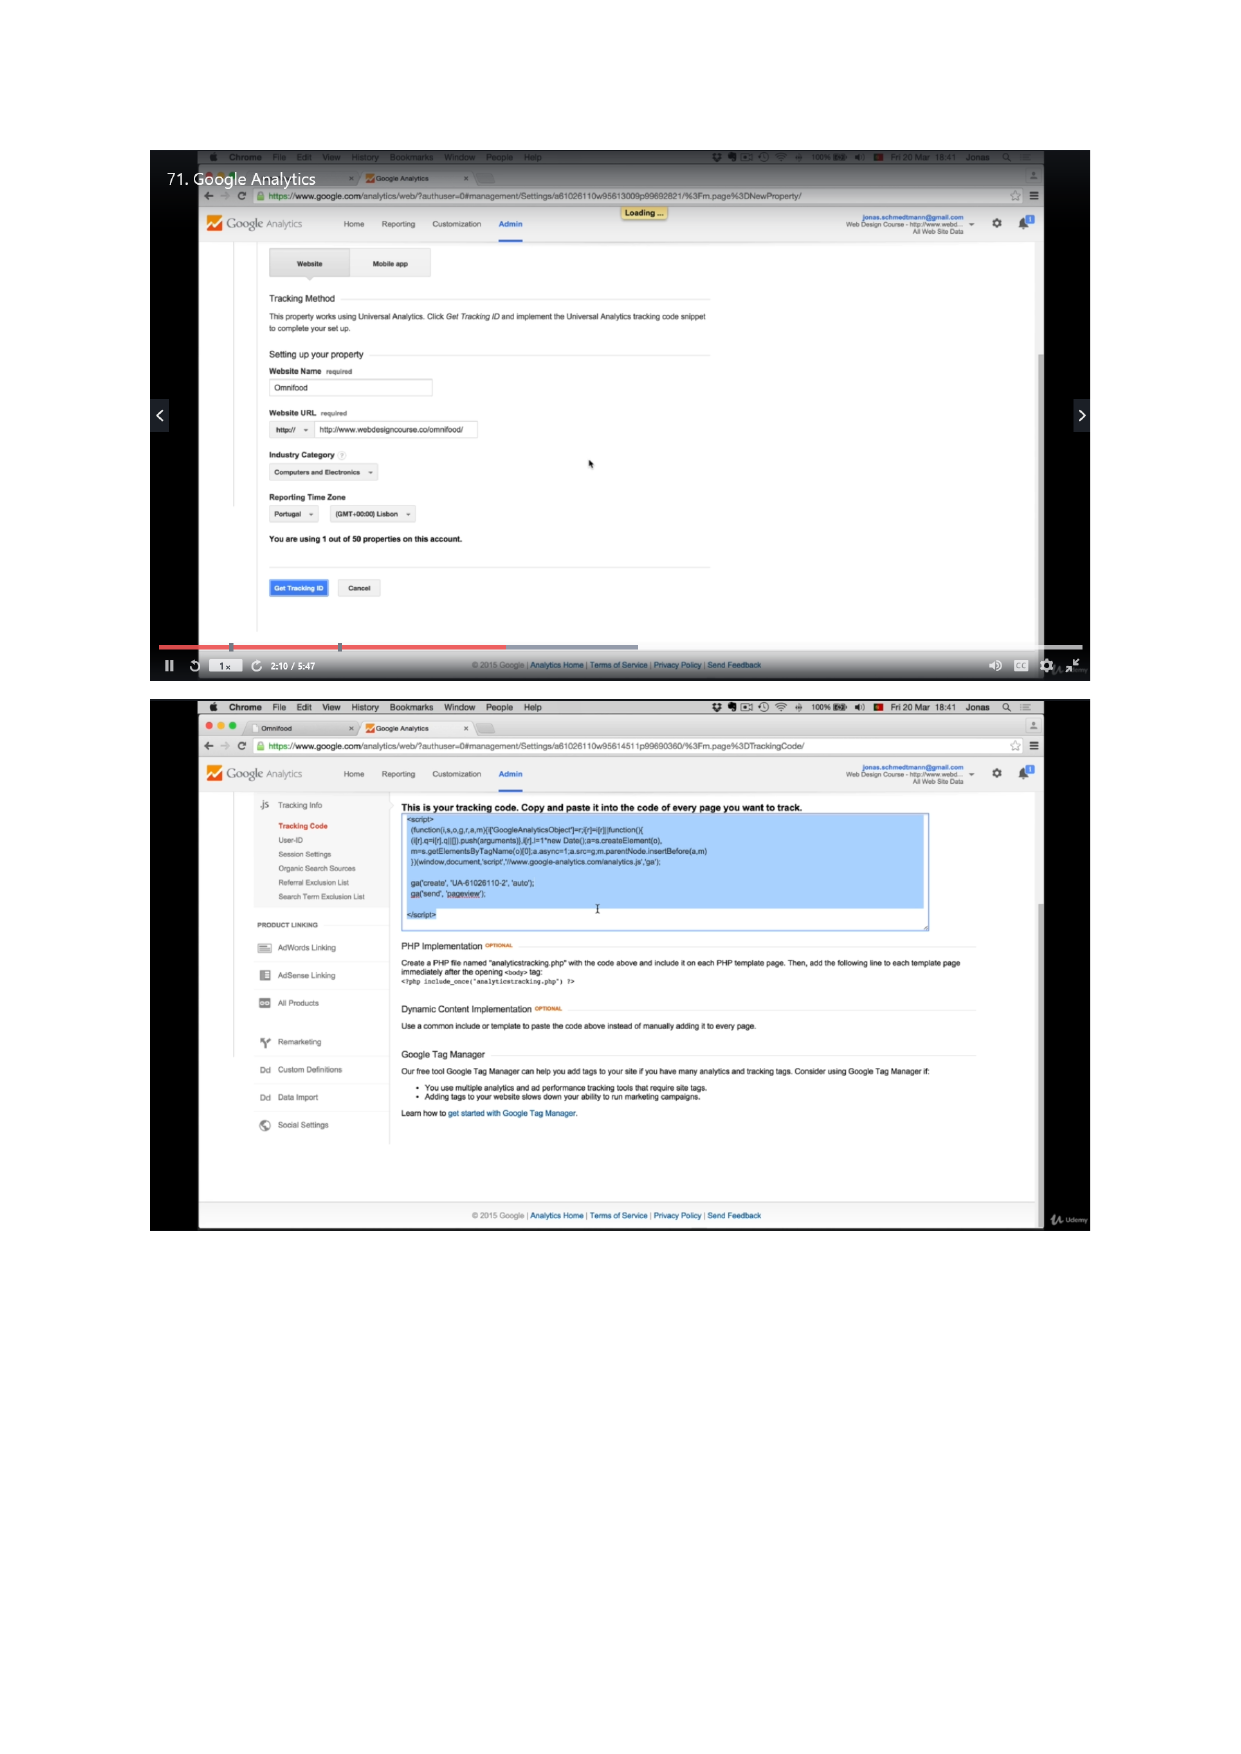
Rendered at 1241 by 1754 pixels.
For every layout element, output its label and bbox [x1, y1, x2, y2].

picture [150, 150, 1091, 681]
picture [150, 699, 1091, 1231]
